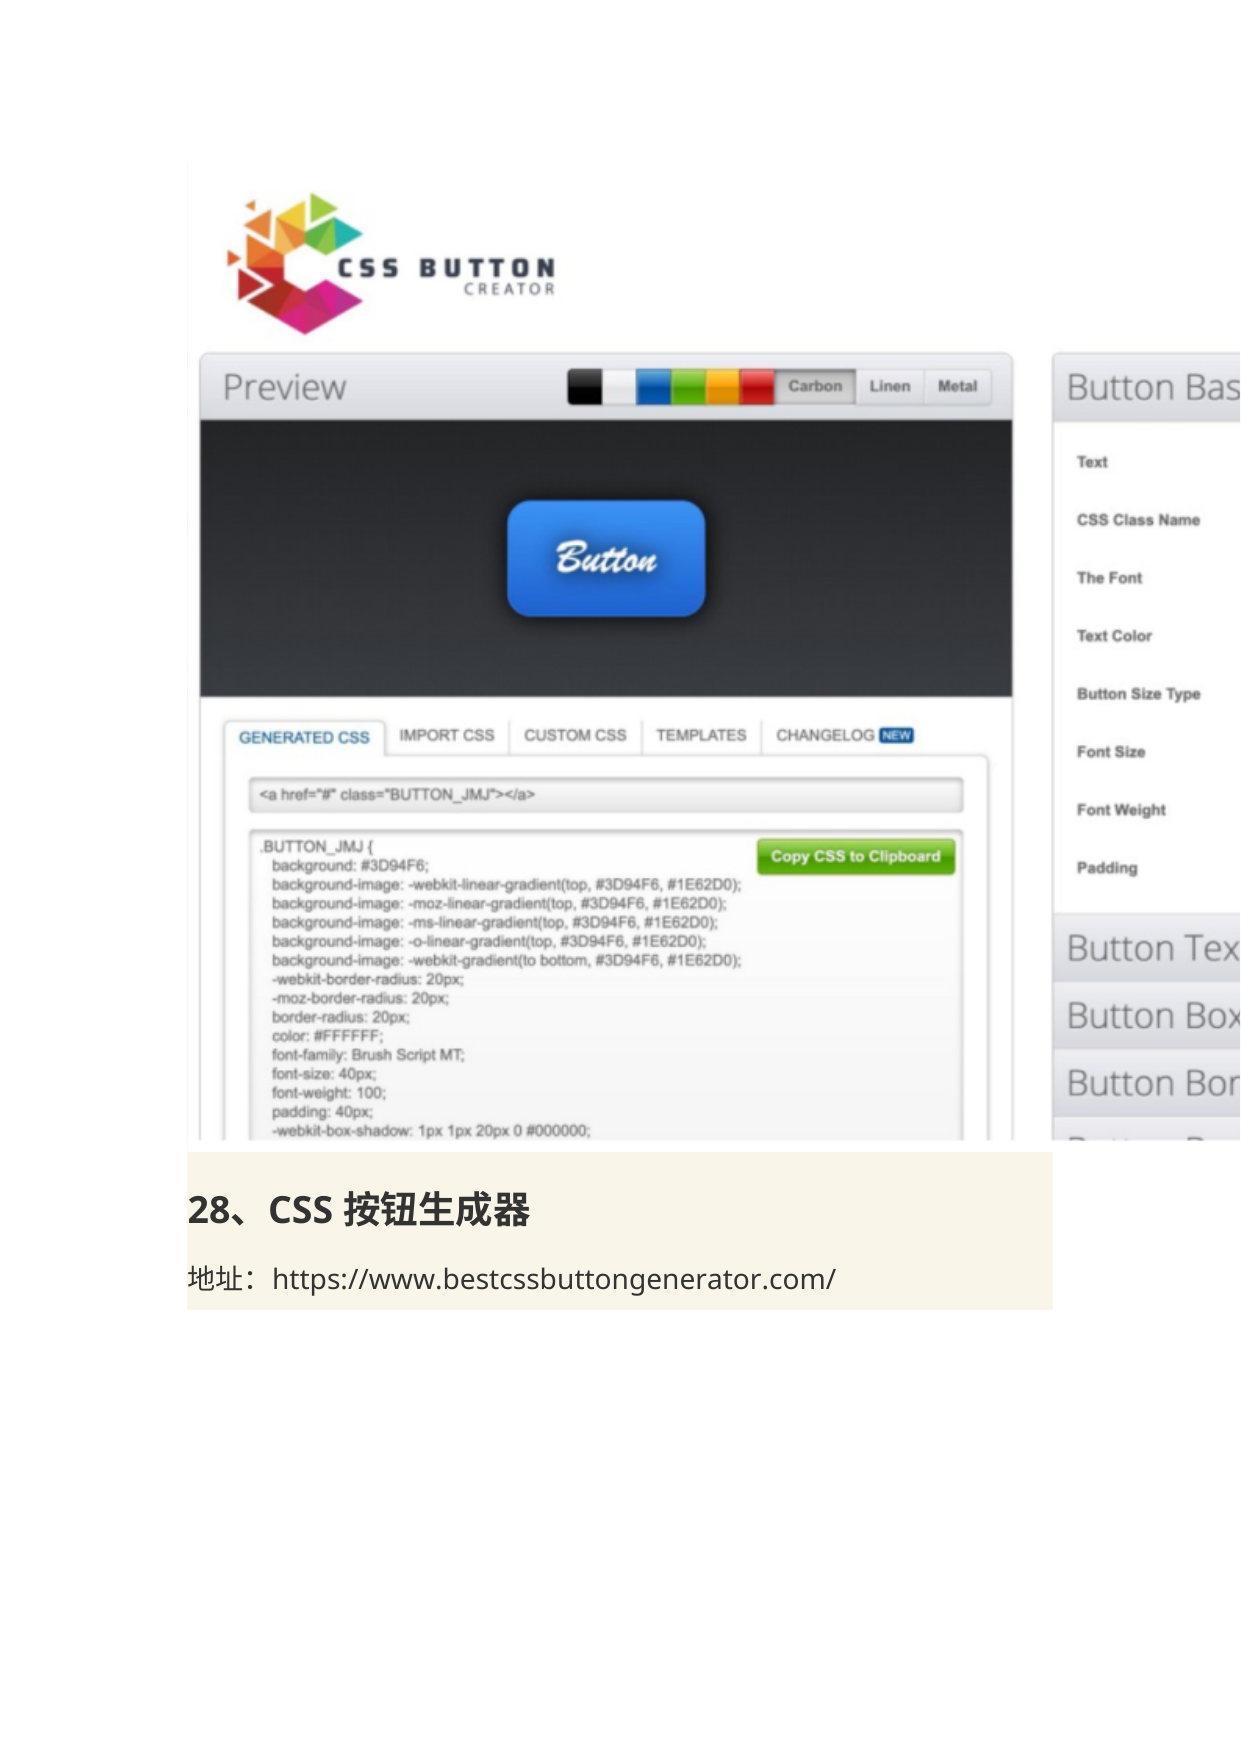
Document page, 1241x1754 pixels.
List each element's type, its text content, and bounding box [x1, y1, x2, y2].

text 28、CSS 按钮生成器 [187, 1174, 1053, 1239]
text 地址：https://www.bestcssbuttongenerator.com/ [187, 1245, 1053, 1310]
picture [187, 162, 1241, 1152]
